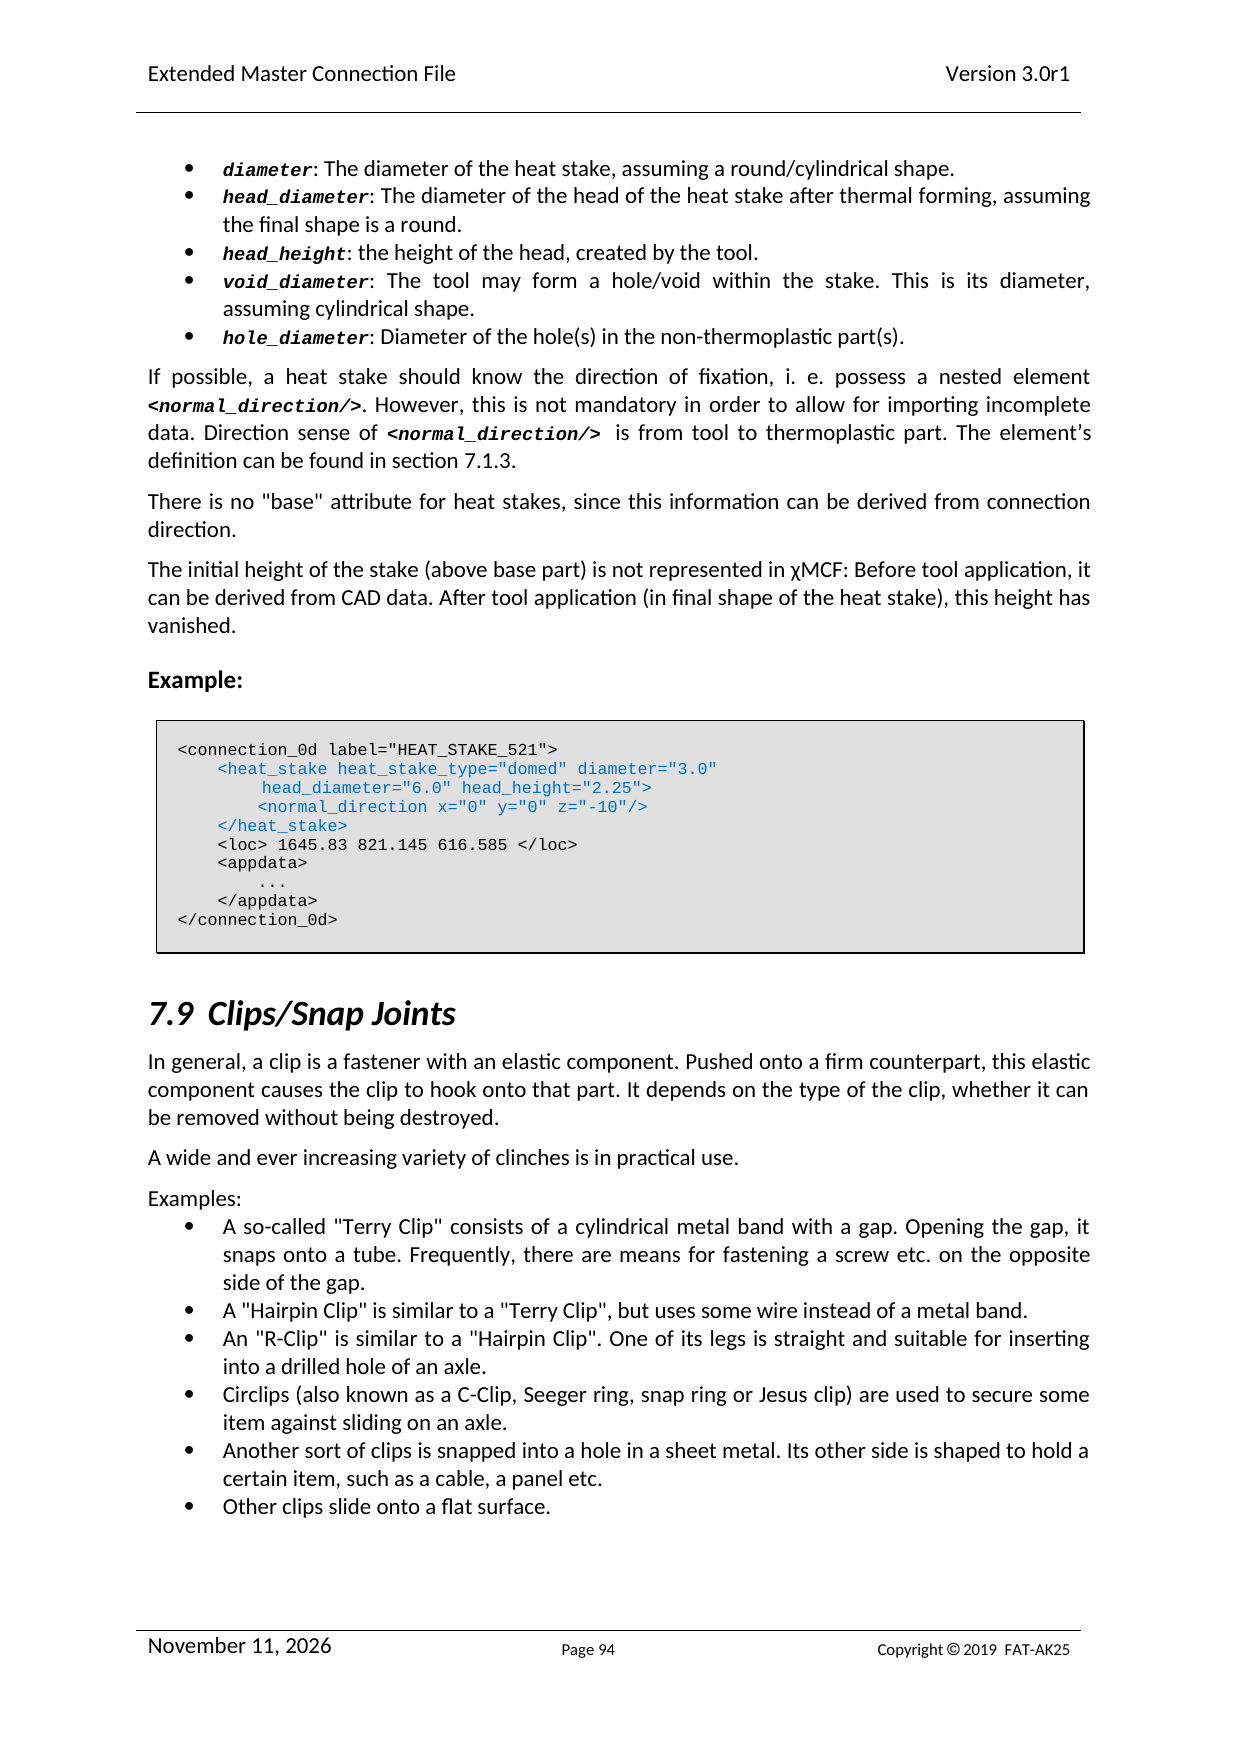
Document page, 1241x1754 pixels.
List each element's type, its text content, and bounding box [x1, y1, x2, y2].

text <heat_stake heat_stake_type="domed" diameter="3.0" [157, 758, 1083, 777]
text In general, a clip is a fastener with an elastic component. Pushed onto a firm counterpart, this elastic component causes the clip to hook onto that part. It depends on the type of the clip, whether it can be removed without being destroyed. [148, 1047, 1092, 1131]
list diameter: The diameter of the heat stake, assuming a round/cylindrical shape. [185, 154, 1092, 182]
text A wide and ever increasing variety of clinches is in practical use. [148, 1143, 1092, 1171]
text Examples: [148, 1184, 1092, 1212]
text <connection_0d label="HEAT_STAKE_521"> [157, 739, 1083, 758]
subtitle Clips/Snap Joints [148, 991, 1092, 1034]
text <loc> 1645.83 821.145 616.585 </loc> [157, 833, 1083, 852]
text ... [157, 871, 1083, 890]
list hole_diameter: Diameter of the hole(s) in the non-thermoplastic part(s). [185, 322, 1092, 350]
list head_height: the height of the head, created by the tool. [185, 238, 1092, 266]
list void_diameter: The tool may form a hole/void within the stake. This is its diameter, assuming cylindrical shape. [185, 266, 1092, 322]
list Other clips slide onto a flat surface. [185, 1492, 1092, 1520]
text </appdata> [157, 890, 1083, 908]
list A "Hairpin Clip" is similar to a "Terry Clip", but uses some wire instead of a metal band. [185, 1296, 1092, 1324]
text If possible, a heat stake should know the direction of fixation, i. e. possess a nested element <normal_direction/>. However, this is not mandatory in order to allow for importing incomplete data. Direction sense of <normal_direction/> is from tool to thermoplastic part. The element’s definition can be found in section 7.1.3. [148, 362, 1092, 474]
text </heat_stake> [157, 814, 1083, 833]
list head_diameter: The diameter of the head of the heat stake after thermal forming, assuming the final shape is a round. [185, 182, 1092, 238]
text <normal_direction x="0" y="0" z="-10"/> [157, 795, 1083, 814]
list Another sort of clips is snapped into a hole in a sheet metal. Its other side is shaped to hold a certain item, such as a cable, a panel etc. [185, 1436, 1092, 1492]
text Example: [148, 664, 1092, 695]
list A so-called "Terry Clip" consists of a cylindrical metal band with a gap. Opening the gap, it snaps onto a tube. Frequently, there are means for fastening a screw etc. on the opposite side of the gap. [185, 1212, 1092, 1296]
text There is no "base" attribute for heat stakes, since this information can be derived from connection direction. [148, 487, 1092, 543]
text head_diameter="6.0" head_height="2.25"> [157, 777, 1083, 795]
text The initial height of the stake (above base part) is not represented in χMCF: Before tool application, it can be derived from CAD data. After tool application (in final shape of the heat stake), this height has vanished. [148, 555, 1092, 639]
text <appdata> [157, 852, 1083, 871]
list Circlips (also known as a C-Clip, Seeger ring, snap ring or Jesus clip) are used to secure some item against sliding on an axle. [185, 1380, 1092, 1436]
text </connection_0d> [157, 908, 1083, 927]
list An "R-Clip" is similar to a "Hairpin Clip". One of its legs is straight and suitable for inserting into a drilled hole of an axle. [185, 1324, 1092, 1380]
